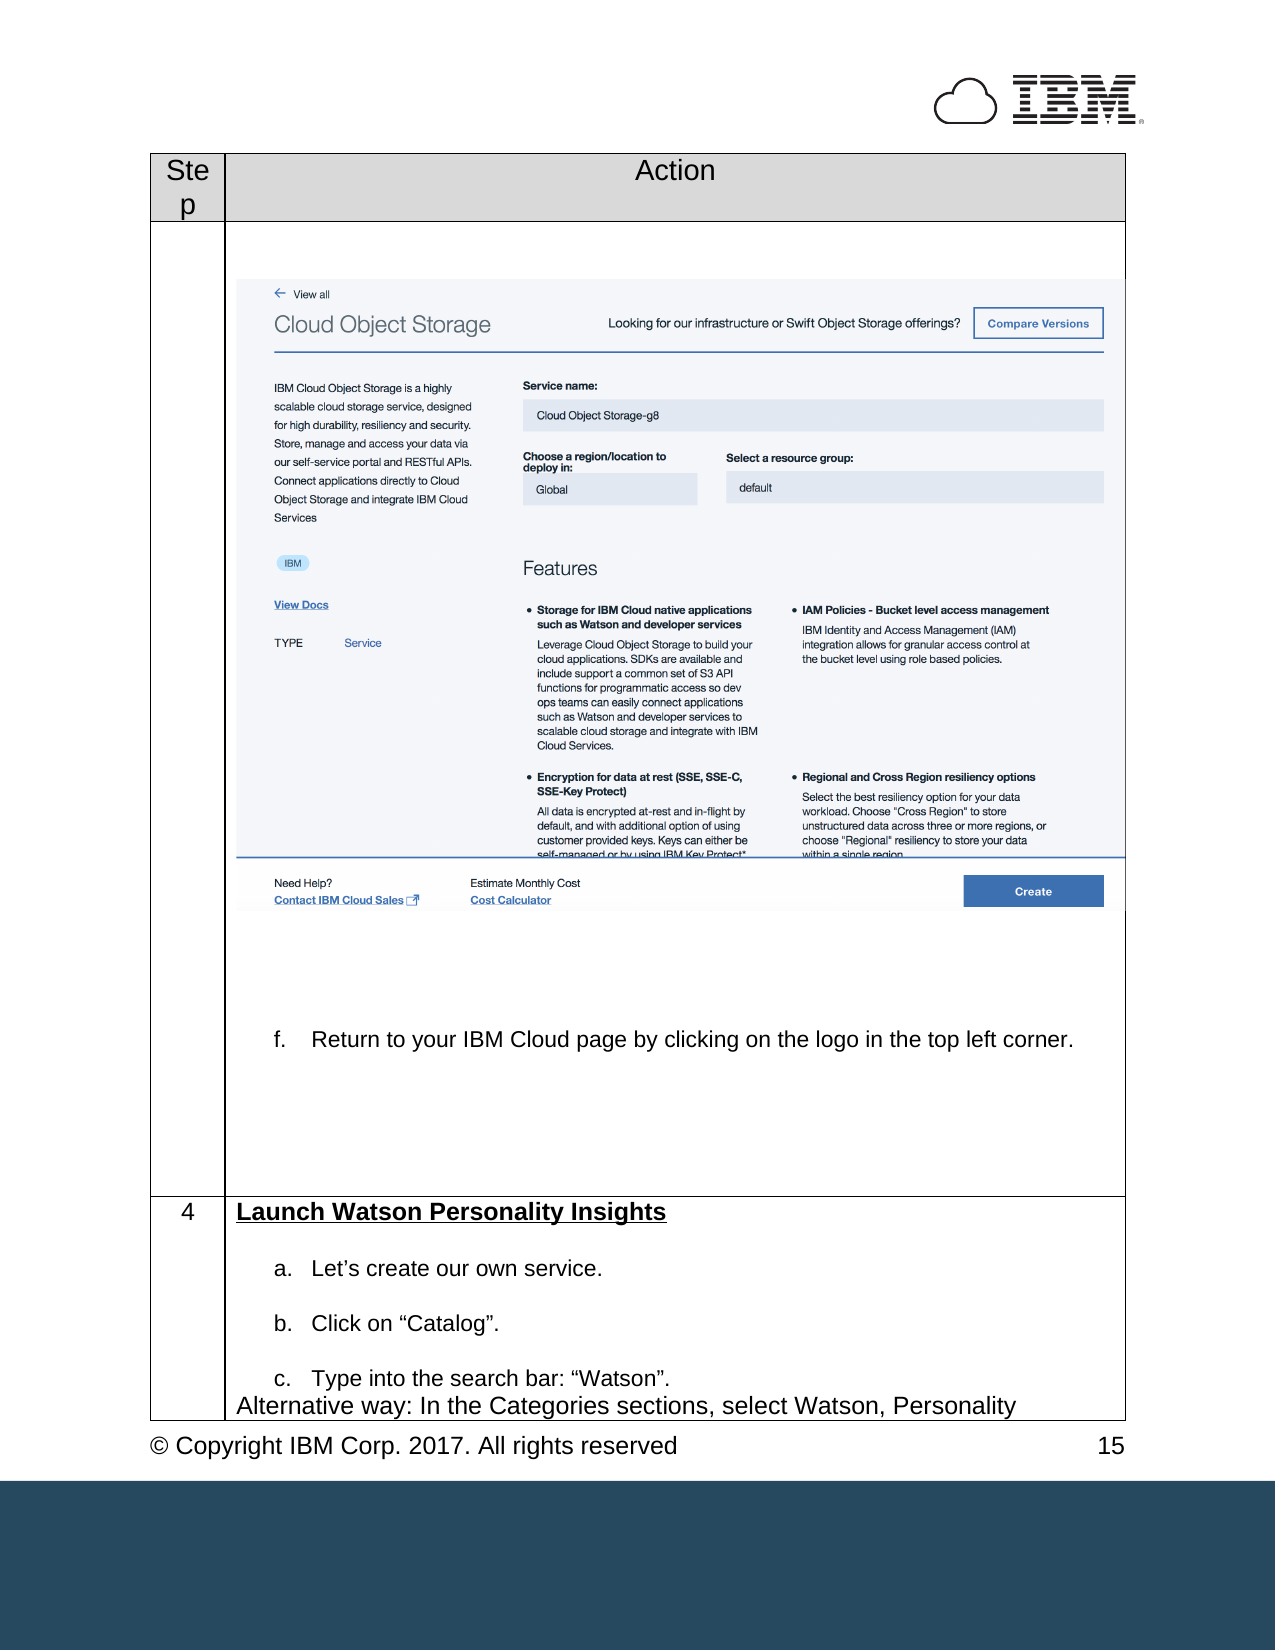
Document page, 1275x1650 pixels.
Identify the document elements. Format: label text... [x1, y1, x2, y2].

table_header Step [151, 154, 224, 221]
picture [932, 76, 1000, 124]
table_header Action [226, 154, 1125, 221]
picture [1013, 75, 1144, 124]
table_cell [226, 1197, 1125, 1420]
table_cell 3 [151, 222, 224, 1196]
picture [236, 279, 1126, 911]
table_cell 4 [151, 1197, 224, 1420]
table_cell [226, 222, 1125, 1196]
